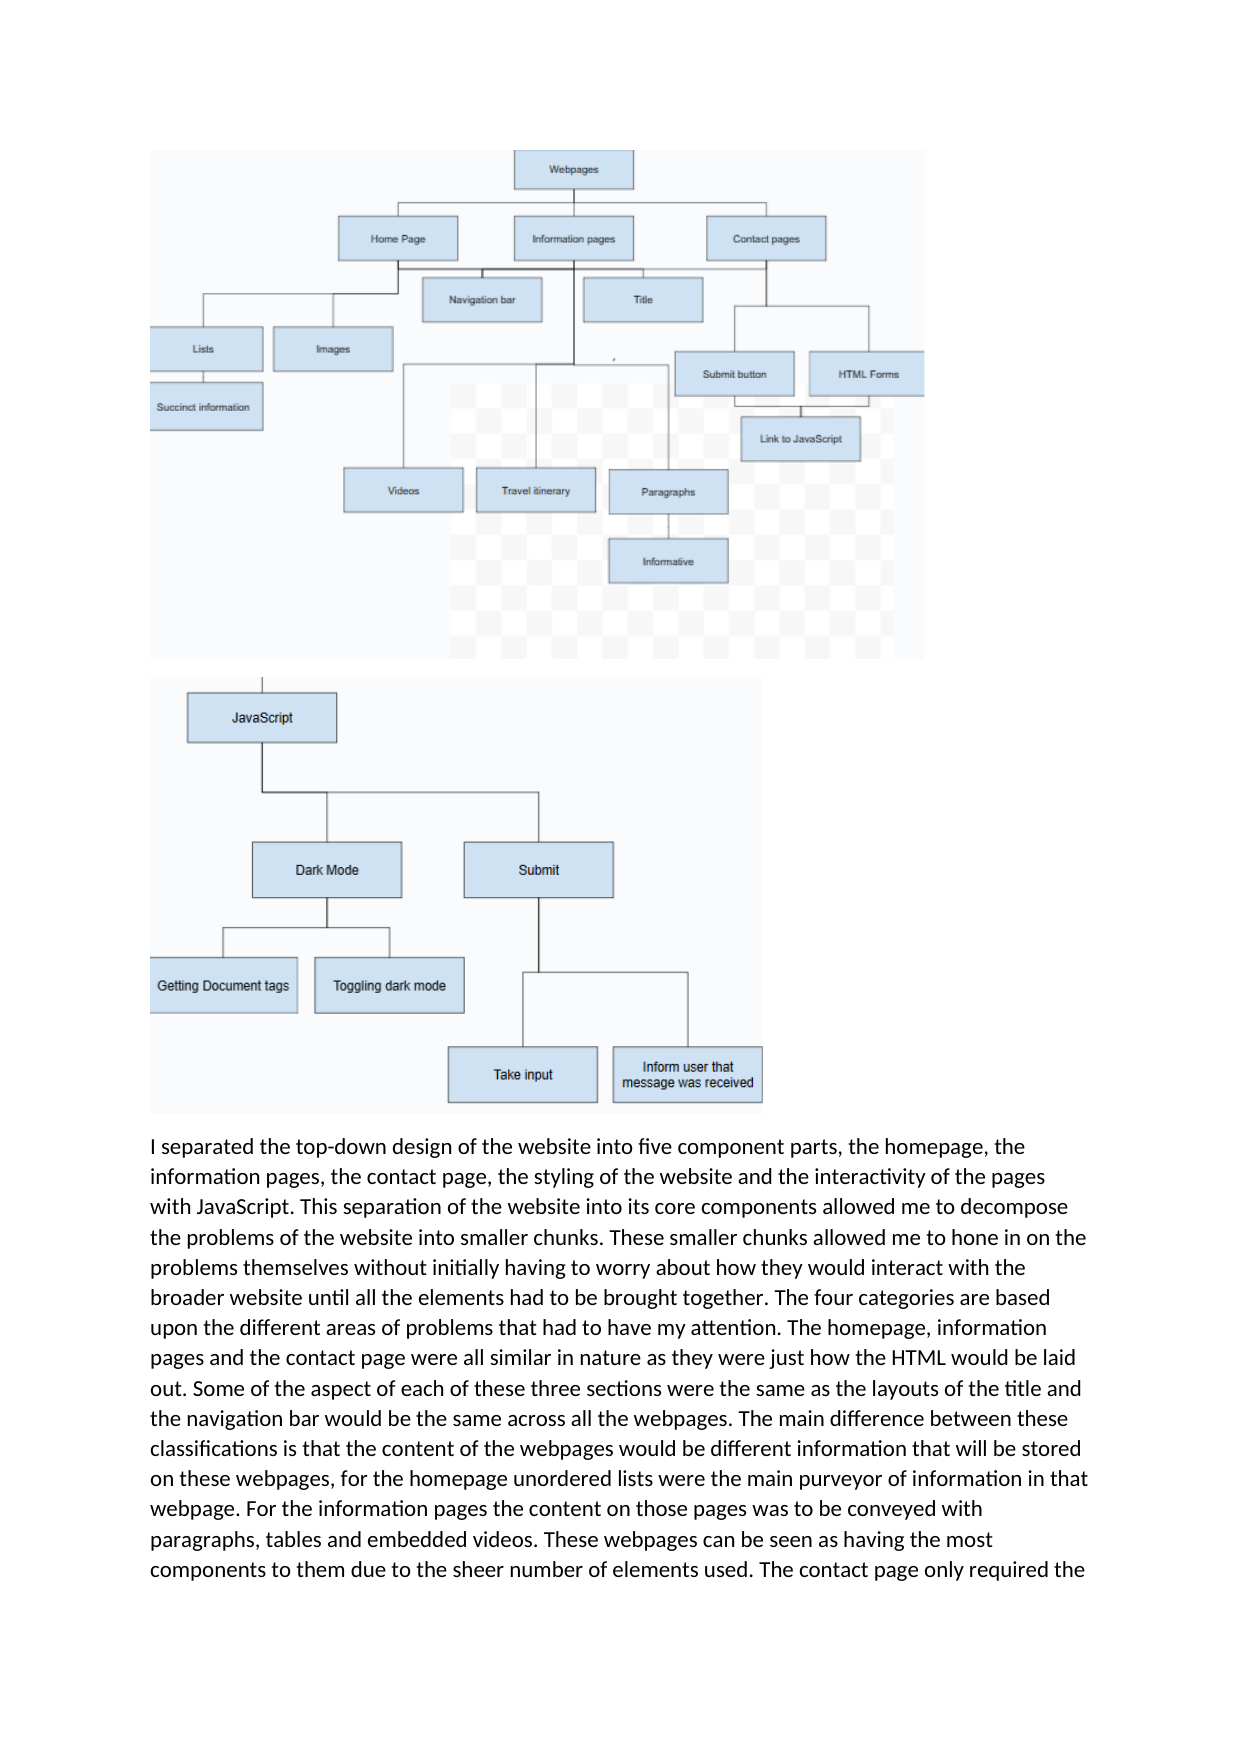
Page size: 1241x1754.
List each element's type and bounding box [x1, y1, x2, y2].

text [150, 1132, 1090, 1583]
picture [150, 677, 763, 1114]
picture [150, 150, 925, 659]
